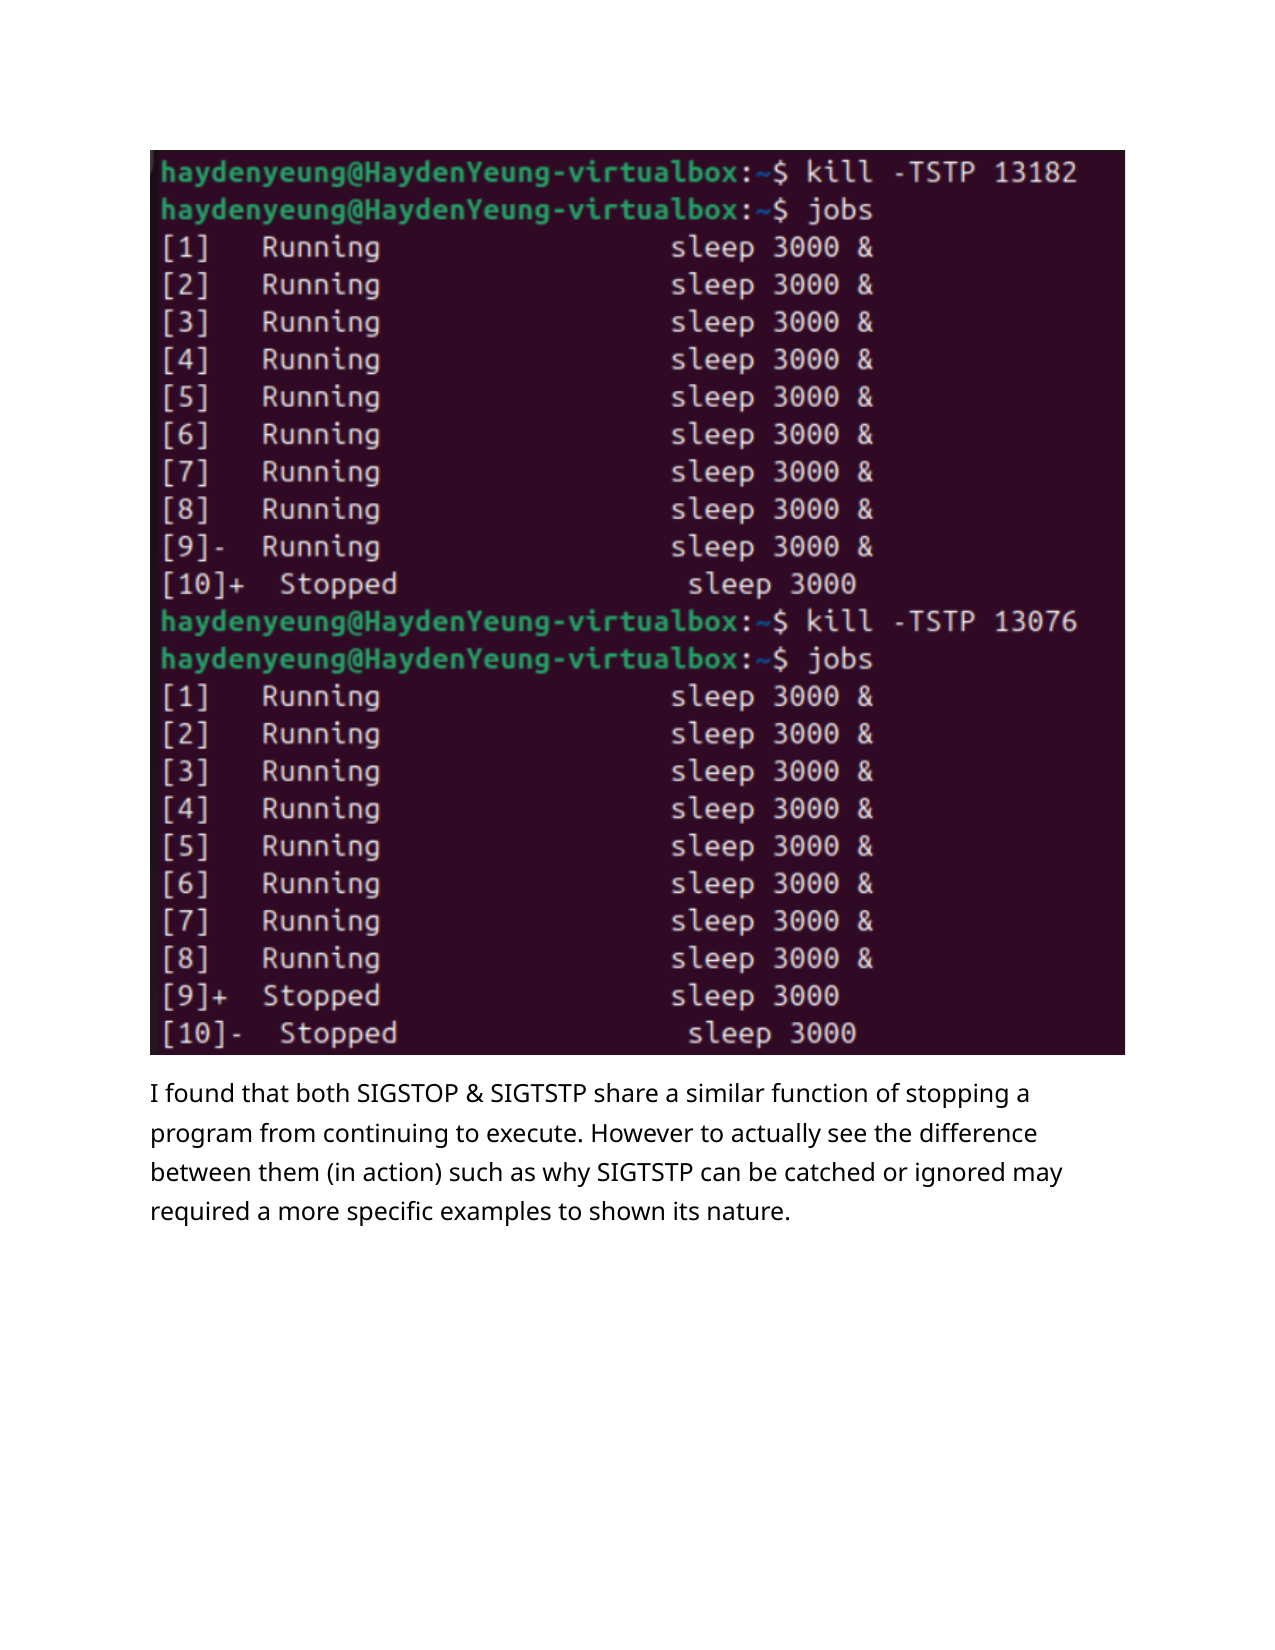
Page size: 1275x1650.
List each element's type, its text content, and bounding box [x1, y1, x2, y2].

picture [150, 150, 1125, 1055]
text I found that both SIGSTOP & SIGTSTP share a similar function of stopping a program from continuing to execute. However to actually see the difference between them (in action) such as why SIGTSTP can be catched or ignored may required a more specific examples to shown its nature. [150, 1076, 1125, 1228]
